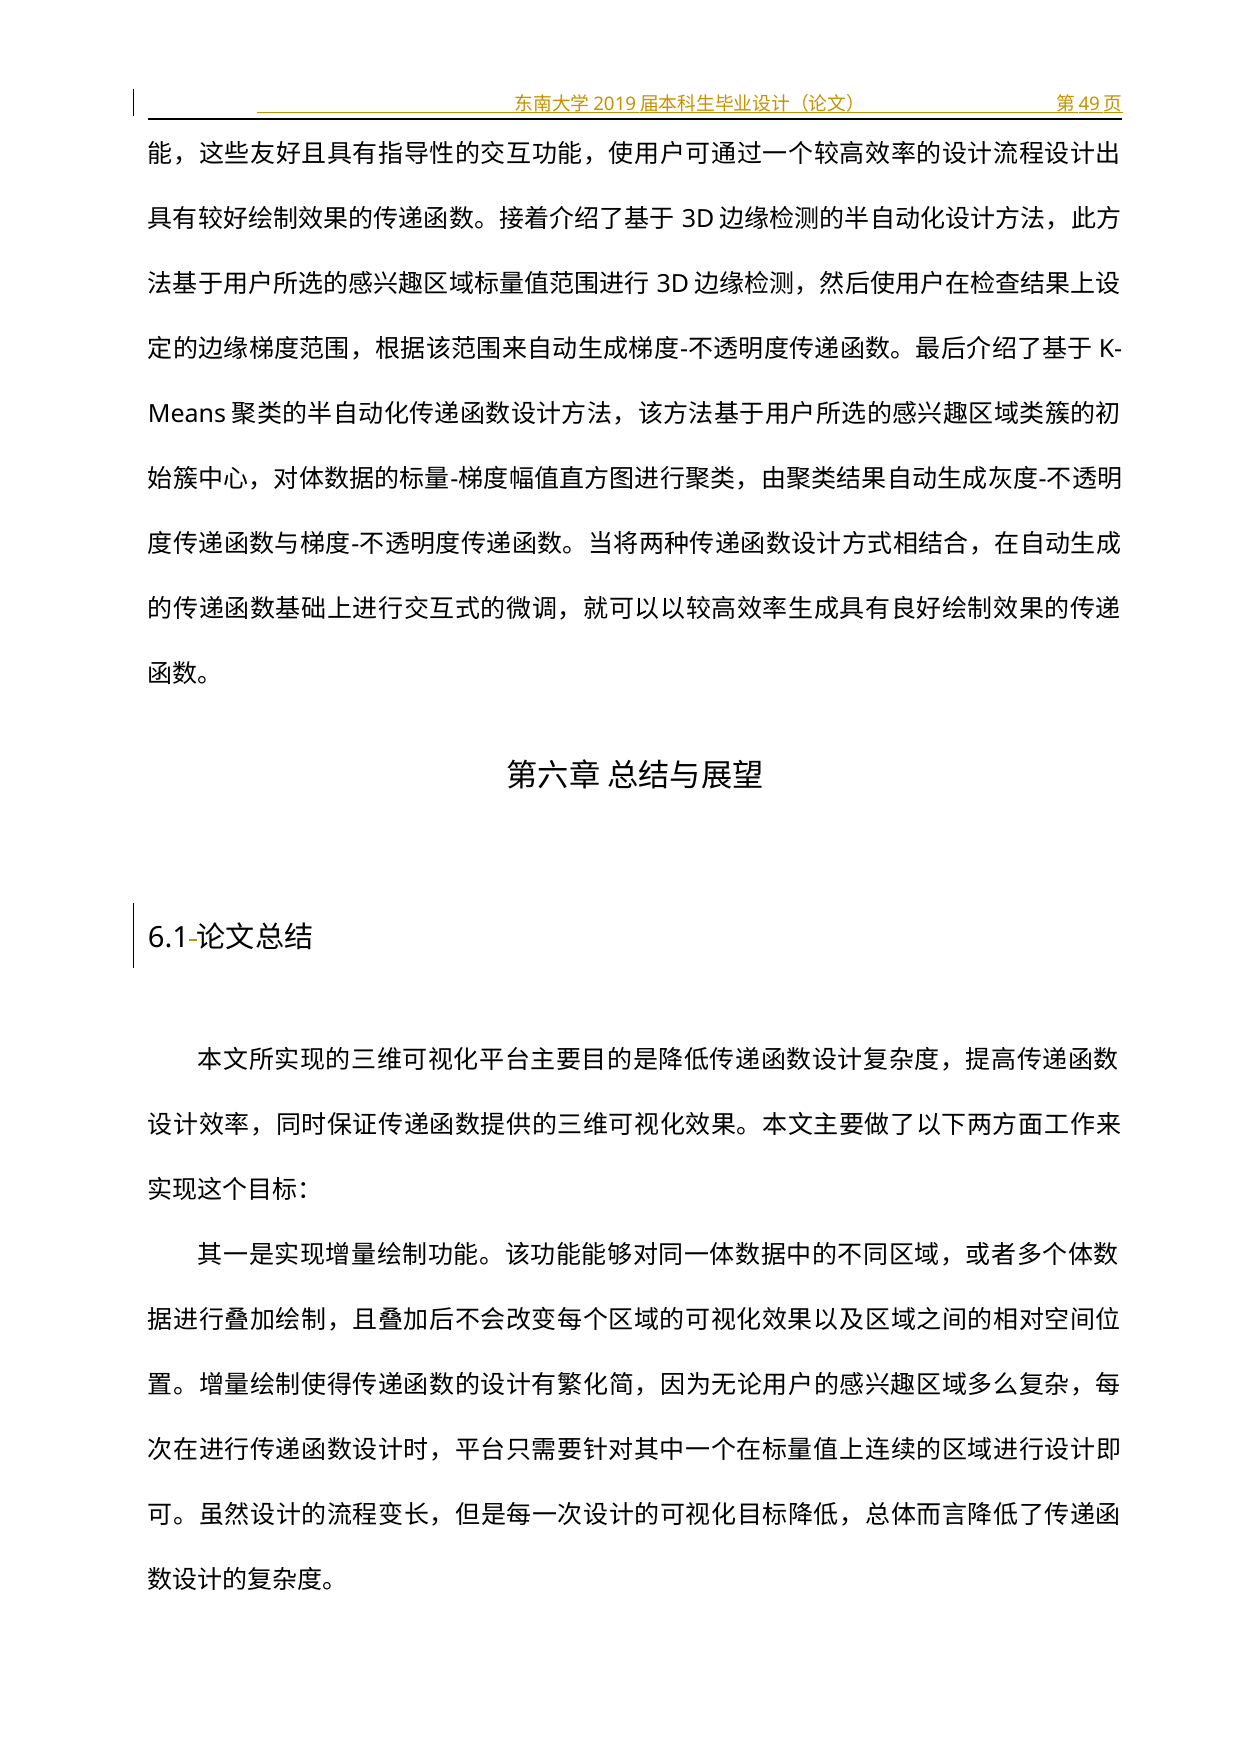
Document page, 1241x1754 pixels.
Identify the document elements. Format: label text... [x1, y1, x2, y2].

text 本文所实现的三维可视化平台主要目的是降低传递函数设计复杂度，提高传递函数设计效率，同时保证传递函数提供的三维可视化效果。本文主要做了以下两方面工作来实现这个目标： [148, 1026, 1122, 1221]
text 其一是实现增量绘制功能。该功能能够对同一体数据中的不同区域，或者多个体数据进行叠加绘制，且叠加后不会改变每个区域的可视化效果以及区域之间的相对空间位置。增量绘制使得传递函数的设计有繁化简，因为无论用户的感兴趣区域多么复杂，每次在进行传递函数设计时，平台只需要针对其中一个在标量值上连续的区域进行设计即可。虽然设计的流程变长，但是每一次设计的可视化目标降低，总体而言降低了传递函数设计的复杂度。 [148, 1221, 1122, 1611]
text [148, 120, 1122, 704]
subtitle 6.1论文总结 [148, 902, 1122, 967]
text 第六章 总结与展望 [148, 740, 1122, 805]
